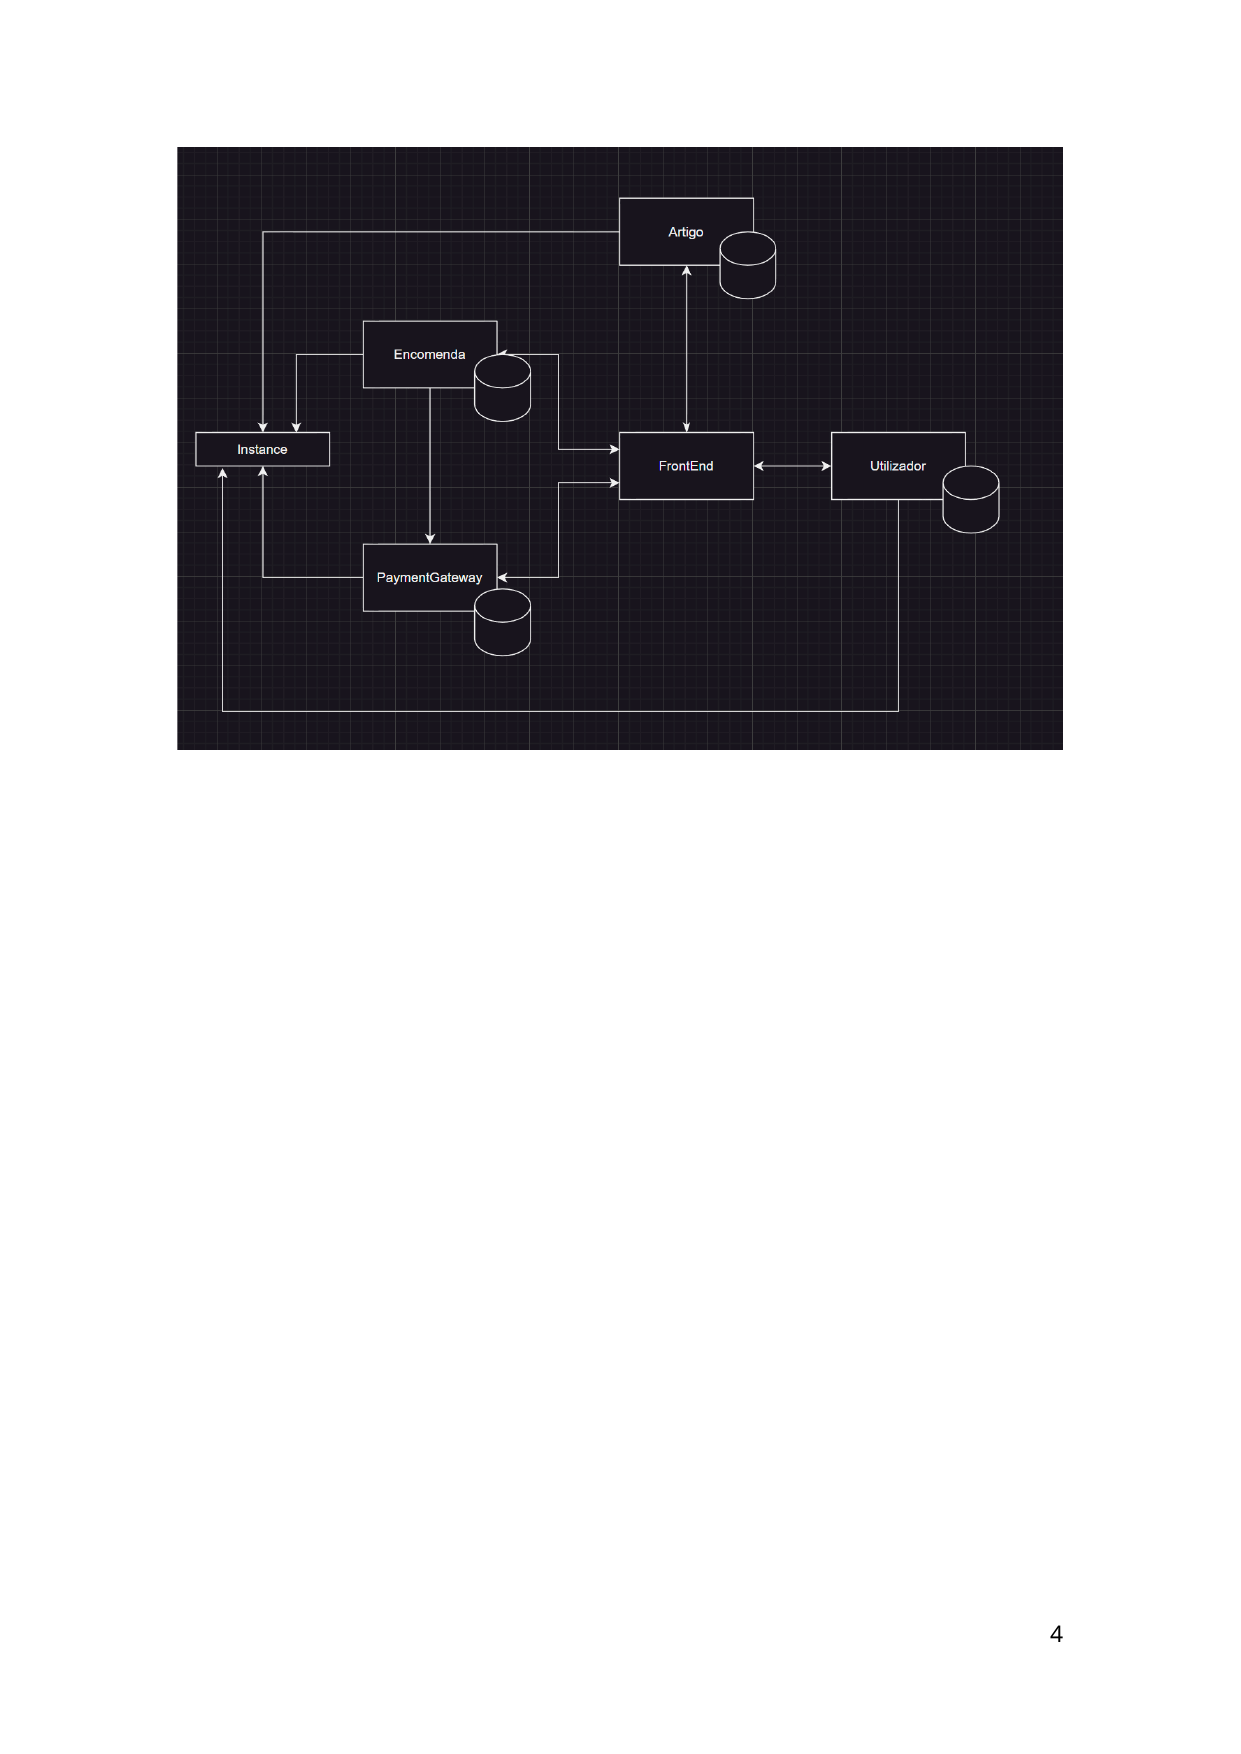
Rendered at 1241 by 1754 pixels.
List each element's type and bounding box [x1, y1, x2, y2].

picture [177, 147, 1063, 750]
